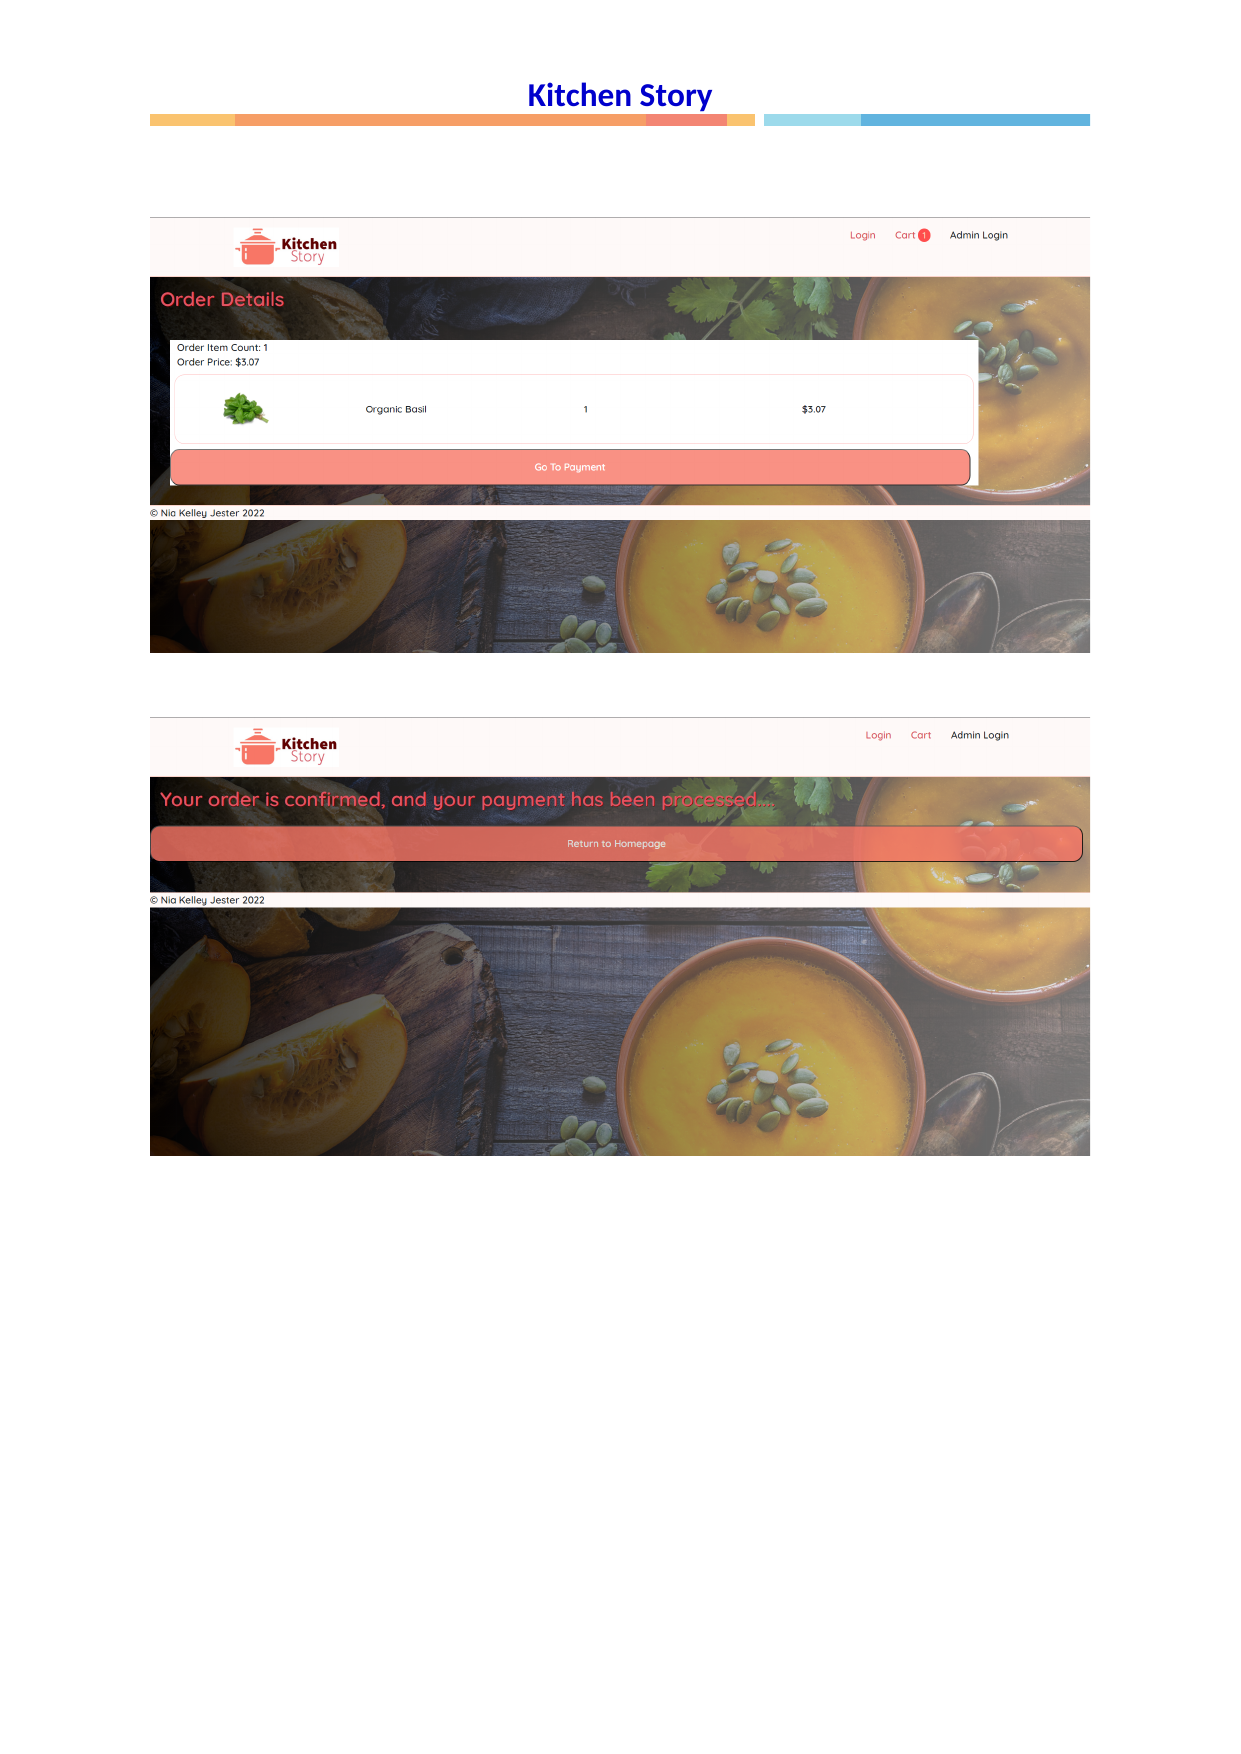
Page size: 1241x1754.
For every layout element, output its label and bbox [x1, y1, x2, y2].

picture [150, 114, 1091, 126]
picture [150, 717, 1091, 1156]
picture [150, 217, 1091, 653]
